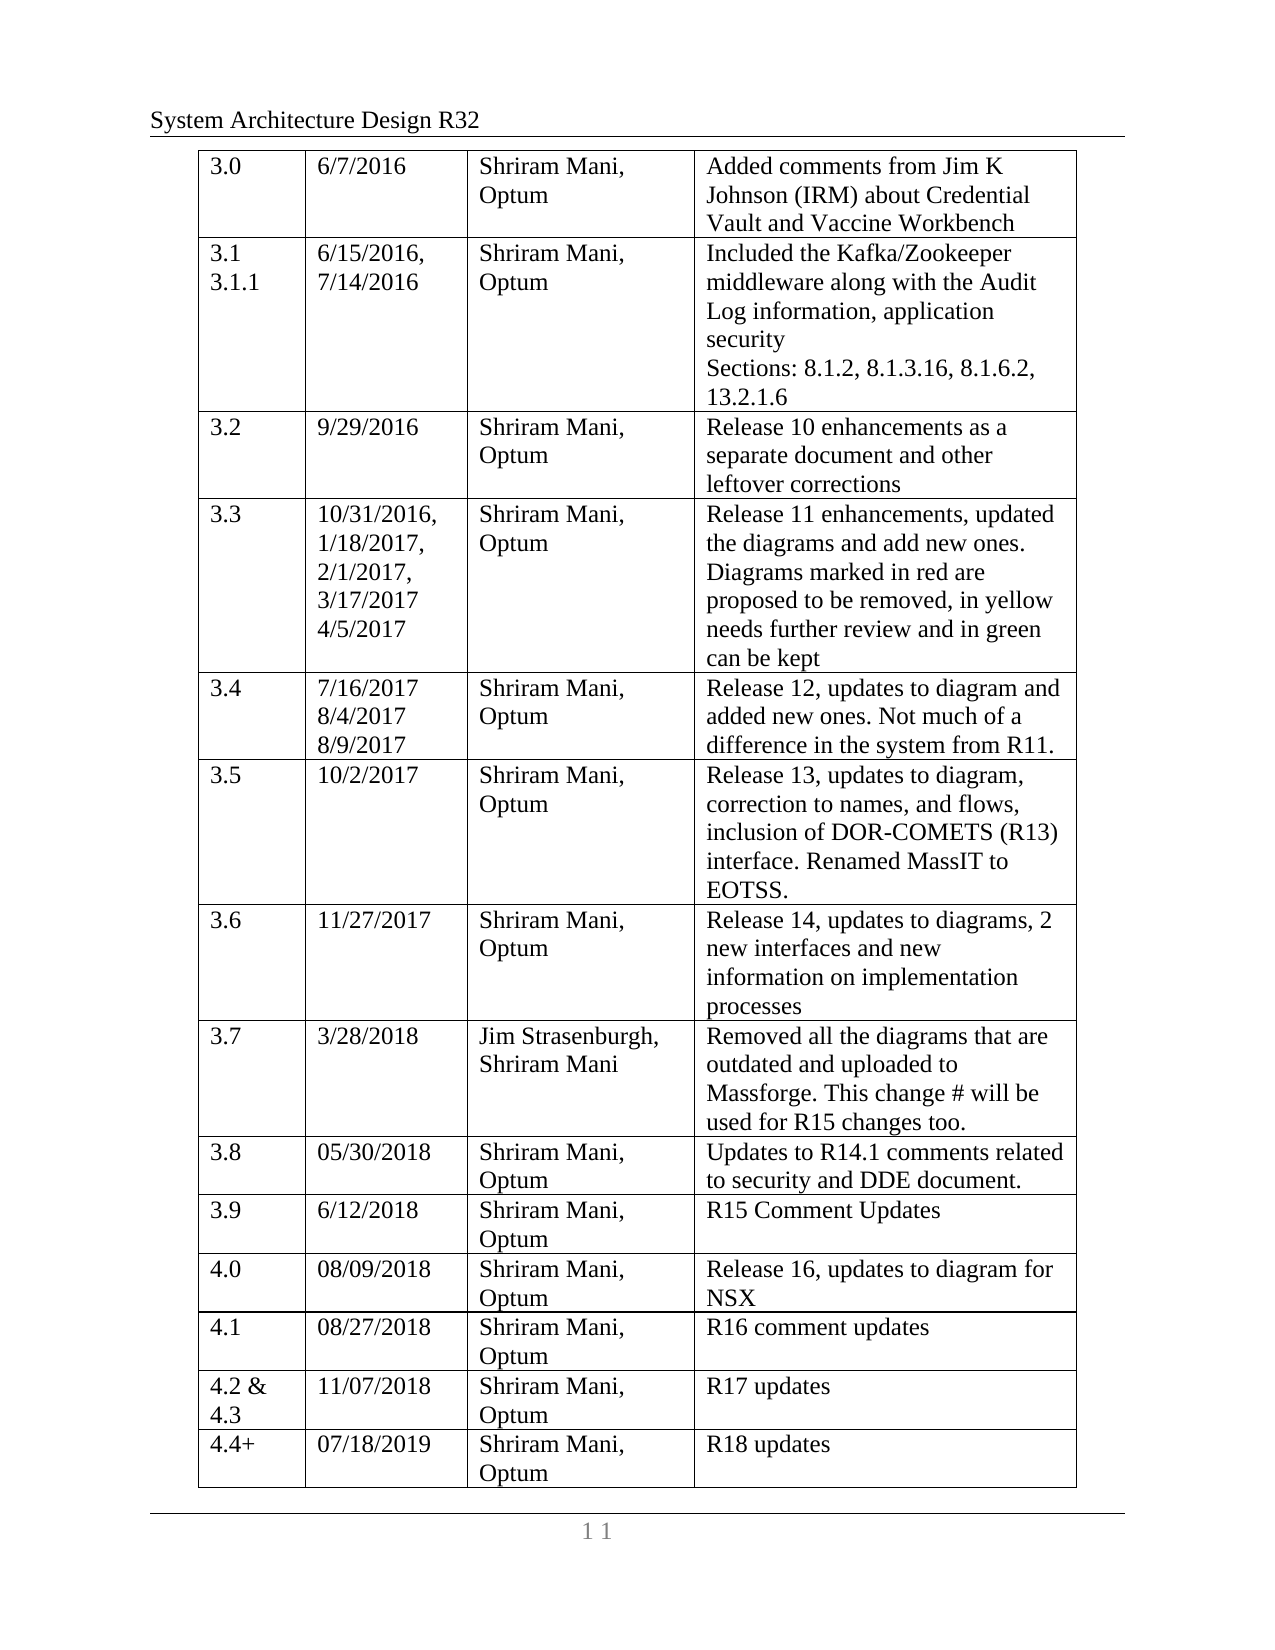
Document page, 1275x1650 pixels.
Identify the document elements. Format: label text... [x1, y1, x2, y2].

table_cell 3.9 [199, 1195, 305, 1253]
table_cell Shriram Mani, Optum [468, 1195, 694, 1253]
table_cell 3.1 3.1.1 [199, 238, 305, 411]
table_cell Release 12, updates to diagram and added new ones. Not much of a difference in the system from R11. [695, 673, 1076, 759]
table_cell Included the Kafka/Zookeeper middleware along with the Audit Log information, application security Sections: 8.1.2, 8.1.3.16, 8.1.6.2, 13.2.1.6 [695, 238, 1076, 411]
table_cell Shriram Mani, Optum [468, 499, 694, 672]
table_cell 3.6 [199, 905, 305, 1020]
table_cell 3/28/2018 [306, 1021, 467, 1136]
table_cell Release 14, updates to diagrams, 2 new interfaces and new information on implementation processes [695, 905, 1076, 1020]
table_cell Release 11 enhancements, updated the diagrams and add new ones. Diagrams marked in red are proposed to be removed, in yellow needs further review and in green can be kept [695, 499, 1076, 672]
table_cell 7/16/2017 8/4/2017 8/9/2017 [306, 673, 467, 759]
table_cell 08/09/2018 [306, 1254, 467, 1311]
table_cell 6/15/2016, 7/14/2016 [306, 238, 467, 411]
table_cell 10/2/2017 [306, 760, 467, 904]
table_cell Removed all the diagrams that are outdated and uploaded to Massforge. This change # will be used for R15 changes too. [695, 1021, 1076, 1136]
table_cell 3.2 [199, 412, 305, 498]
table_cell Shriram Mani, Optum [468, 905, 694, 1020]
table_cell Release 16, updates to diagram for NSX [695, 1254, 1076, 1311]
table_cell Shriram Mani, Optum [468, 673, 694, 759]
table_cell 3.0 [199, 151, 305, 237]
table_cell 11/27/2017 [306, 905, 467, 1020]
table_cell Shriram Mani, Optum [468, 412, 694, 498]
table_cell Shriram Mani, Optum [468, 238, 694, 411]
table_cell 07/18/2019 [306, 1430, 467, 1487]
table_cell Added comments from Jim K Johnson (IRM) about Credential Vault and Vaccine Workbench [695, 151, 1076, 237]
table_cell R17 updates [695, 1371, 1076, 1428]
table_cell 11/07/2018 [306, 1371, 467, 1428]
table_cell 4.4+ [199, 1430, 305, 1487]
table_cell R16 comment updates [695, 1313, 1076, 1370]
table_cell Release 10 enhancements as a separate document and other leftover corrections [695, 412, 1076, 498]
table_cell R18 updates [695, 1430, 1076, 1487]
table_cell Shriram Mani, Optum [468, 1137, 694, 1194]
table_cell Updates to R14.1 comments related to security and DDE document. [695, 1137, 1076, 1194]
table_cell Release 13, updates to diagram, correction to names, and flows, inclusion of DOR-COMETS (R13) interface. Renamed MassIT to EOTSS. [695, 760, 1076, 904]
table_cell Shriram Mani, Optum [468, 1430, 694, 1487]
table_cell 3.8 [199, 1137, 305, 1194]
table_cell Shriram Mani, Optum [468, 151, 694, 237]
table_cell 3.7 [199, 1021, 305, 1136]
table_cell Shriram Mani, Optum [468, 1371, 694, 1428]
table_cell 6/7/2016 [306, 151, 467, 237]
table_cell 10/31/2016, 1/18/2017, 2/1/2017, 3/17/2017 4/5/2017 [306, 499, 467, 672]
table_cell 08/27/2018 [306, 1313, 467, 1370]
table_cell 05/30/2018 [306, 1137, 467, 1194]
table_cell 4.0 [199, 1254, 305, 1311]
table_cell Shriram Mani, Optum [468, 760, 694, 904]
table_cell 4.2 & 4.3 [199, 1371, 305, 1428]
table_cell Shriram Mani, Optum [468, 1313, 694, 1370]
table_cell 9/29/2016 [306, 412, 467, 498]
table_cell 4.1 [199, 1313, 305, 1370]
table_cell 3.4 [199, 673, 305, 759]
table_cell Jim Strasenburgh, Shriram Mani [468, 1021, 694, 1136]
table_cell 3.3 [199, 499, 305, 672]
table_cell Shriram Mani, Optum [468, 1254, 694, 1311]
table_cell 3.5 [199, 760, 305, 904]
table_cell R15 Comment Updates [695, 1195, 1076, 1253]
table_cell 6/12/2018 [306, 1195, 467, 1253]
